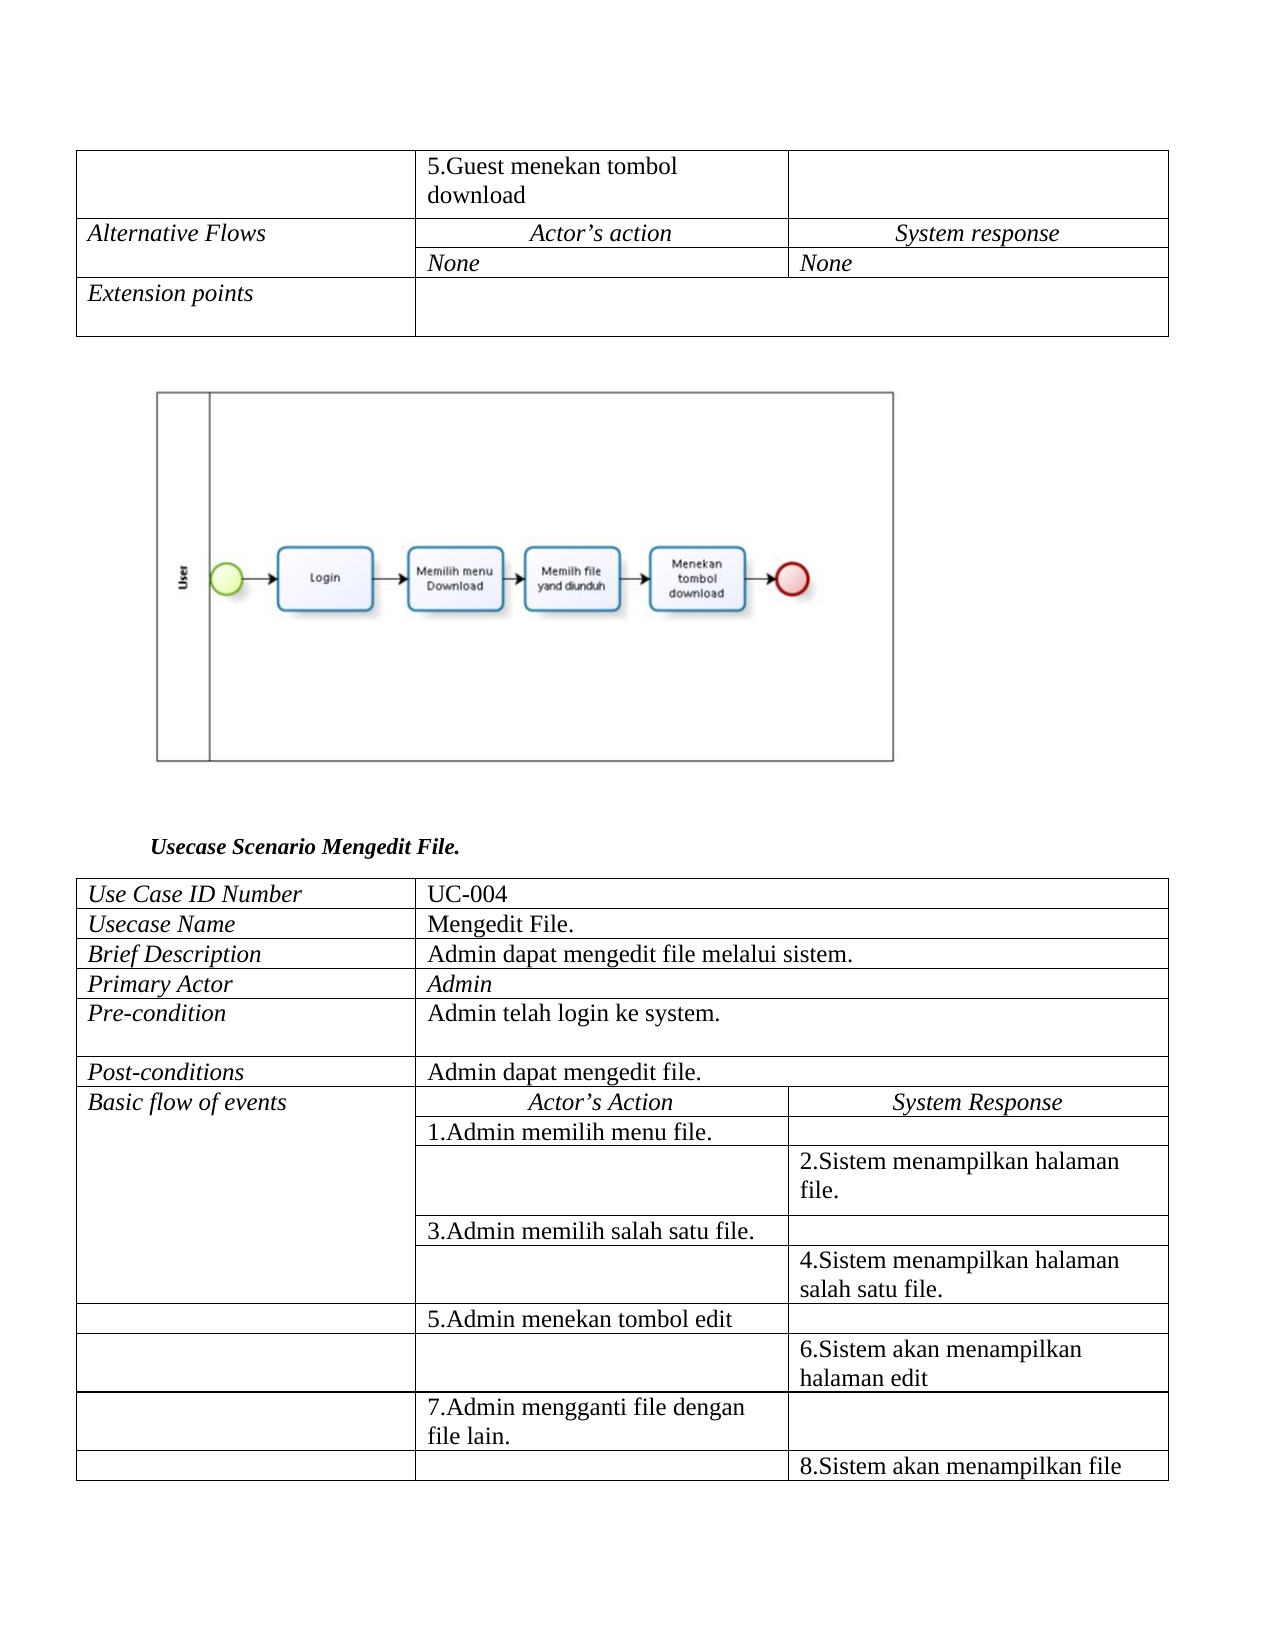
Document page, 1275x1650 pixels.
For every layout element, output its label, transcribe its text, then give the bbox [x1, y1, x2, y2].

table_cell [416, 278, 1168, 336]
table_cell 3.Admin memilih salah satu file. [416, 1216, 788, 1244]
table_cell None [416, 248, 788, 277]
picture [150, 381, 904, 770]
table_cell [77, 1451, 415, 1480]
table_cell Basic flow of events [77, 1087, 415, 1303]
table_cell Actor’s Action [416, 1087, 788, 1116]
table_cell [416, 1246, 788, 1303]
table_cell 2.Sistem menampilkan halaman file. [789, 1146, 1168, 1215]
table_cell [789, 1451, 1168, 1480]
table_cell Extension points [77, 278, 415, 336]
table_cell [789, 151, 1168, 217]
table_header Use Case ID Number [77, 879, 415, 908]
table_cell 6.Sistem akan menampilkan halaman edit [789, 1334, 1168, 1391]
table_cell Admin dapat mengedit file melalui sistem. [416, 939, 1168, 968]
table_cell Post-conditions [77, 1057, 415, 1086]
table_cell Usecase Name [77, 909, 415, 938]
table_cell [416, 1451, 788, 1480]
table_cell 4.Sistem menampilkan halaman salah satu file. [789, 1246, 1168, 1303]
table_cell None [789, 248, 1168, 277]
table_cell Actor’s action [416, 219, 788, 247]
table_cell Pre-condition [77, 999, 415, 1056]
table_cell Primary Actor [77, 969, 415, 997]
table_cell 5.Guest menekan tombol download [416, 151, 788, 217]
table_cell 1.Admin memilih menu file. [416, 1117, 788, 1145]
table_cell 7.Admin mengganti file dengan file lain. [416, 1393, 788, 1450]
table_cell Admin dapat mengedit file. [416, 1057, 1168, 1086]
table_cell System Response [789, 1087, 1168, 1116]
table_cell [789, 1393, 1168, 1450]
table_cell [77, 1393, 415, 1450]
text Usecase Scenario Mengedit File. [150, 833, 1125, 859]
table_cell [416, 1334, 788, 1391]
table_cell Mengedit File. [416, 909, 1168, 938]
table_cell Admin [416, 969, 1168, 997]
table_cell [416, 1146, 788, 1215]
table_cell Admin telah login ke system. [416, 999, 1168, 1056]
table_cell [789, 1117, 1168, 1145]
table_cell [77, 1304, 415, 1333]
table_cell Alternative Flows [77, 219, 415, 277]
table_cell [789, 1304, 1168, 1333]
table_cell [789, 1216, 1168, 1244]
table_cell System response [789, 219, 1168, 247]
table_cell [77, 1334, 415, 1391]
table_cell 5.Admin menekan tombol edit [416, 1304, 788, 1333]
table_header UC-004 [416, 879, 1168, 908]
table_cell Brief Description [77, 939, 415, 968]
